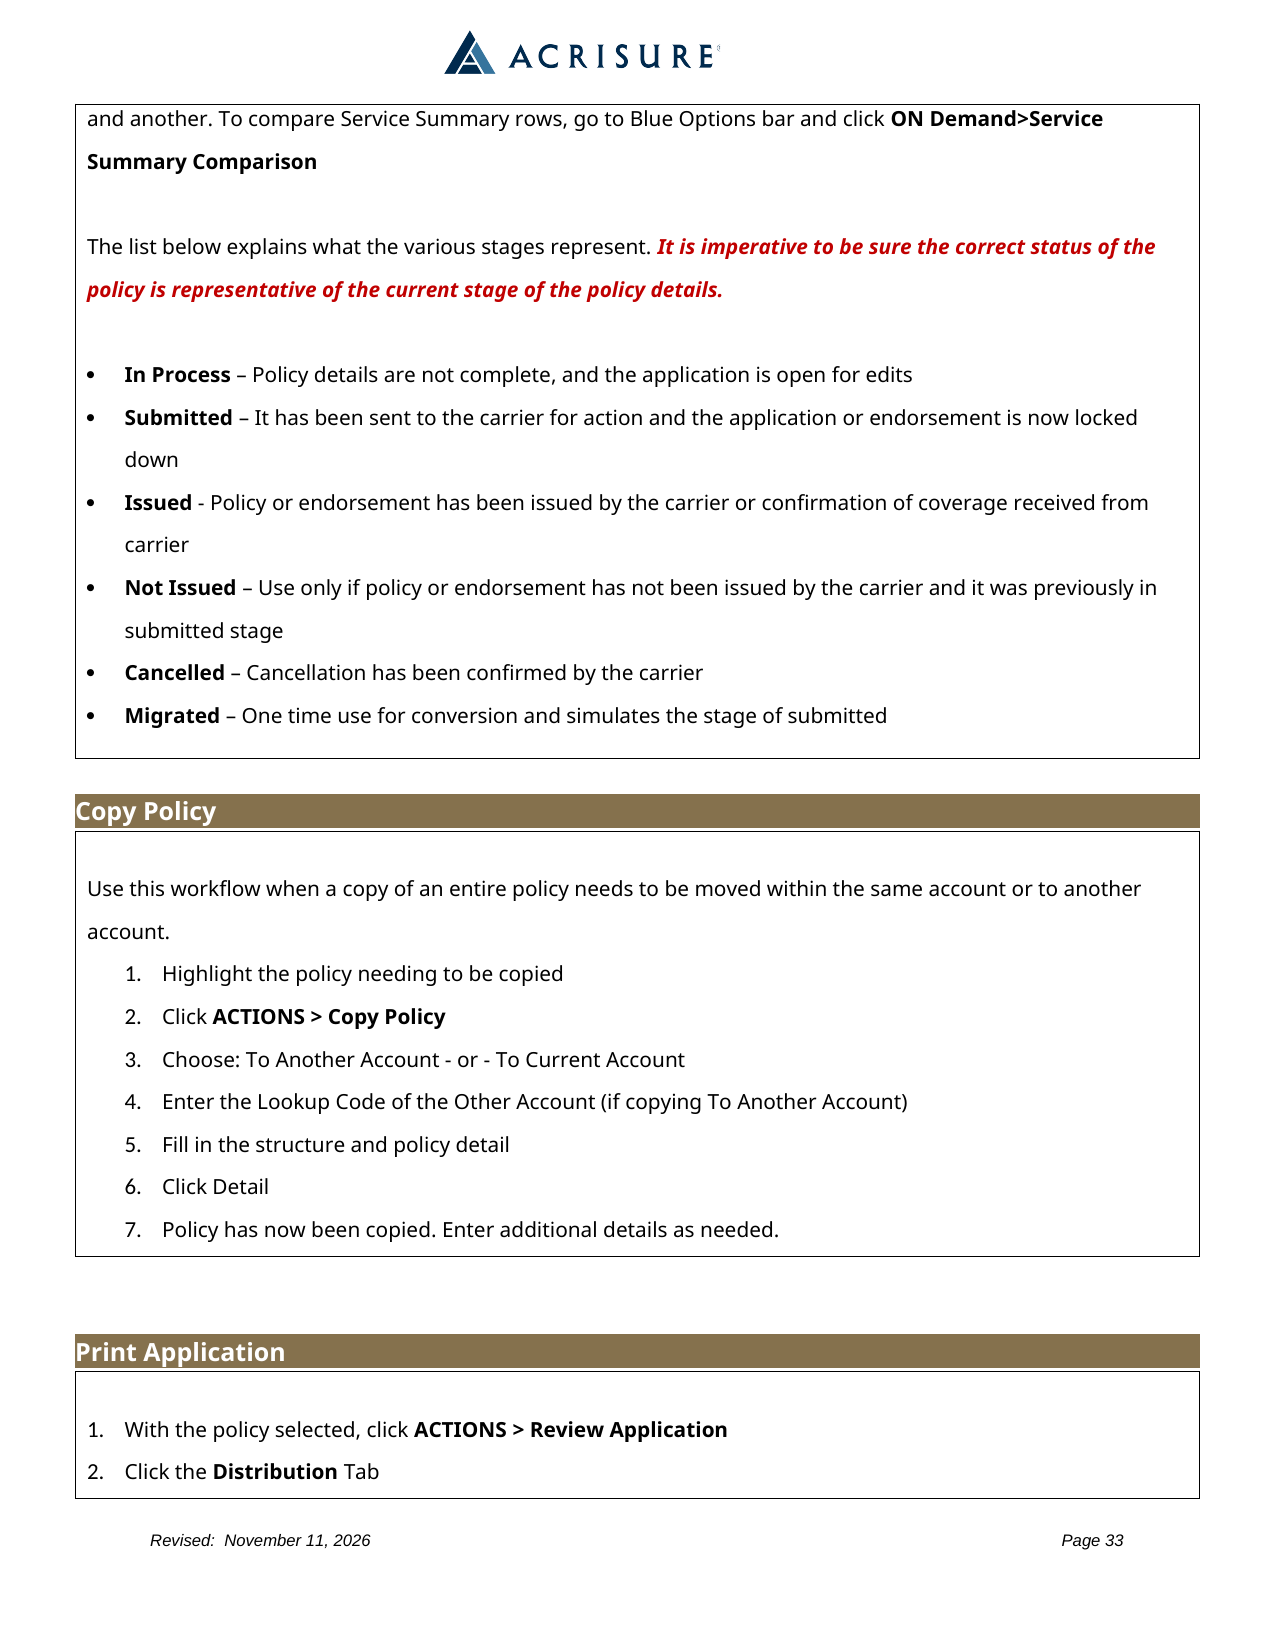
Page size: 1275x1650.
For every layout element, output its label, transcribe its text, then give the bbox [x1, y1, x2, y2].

subtitle Print Application [75, 1334, 1200, 1368]
table_header Use this workflow when a copy of an entire policy needs to be moved within the same account or to another account. Highlight the policy needing to be copied Click ACTIONS > Copy Policy Choose: To Another Account - or - To Current Account Enter the Lookup Code of the Other Account (if copying To Another Account) Fill in the structure and policy detail Click Detail Policy has now been copied. Enter additional details as needed. [76, 832, 1199, 1256]
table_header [76, 1372, 1199, 1498]
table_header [76, 105, 1199, 758]
subtitle Copy Policy [75, 794, 1200, 828]
picture [442, 23, 721, 80]
